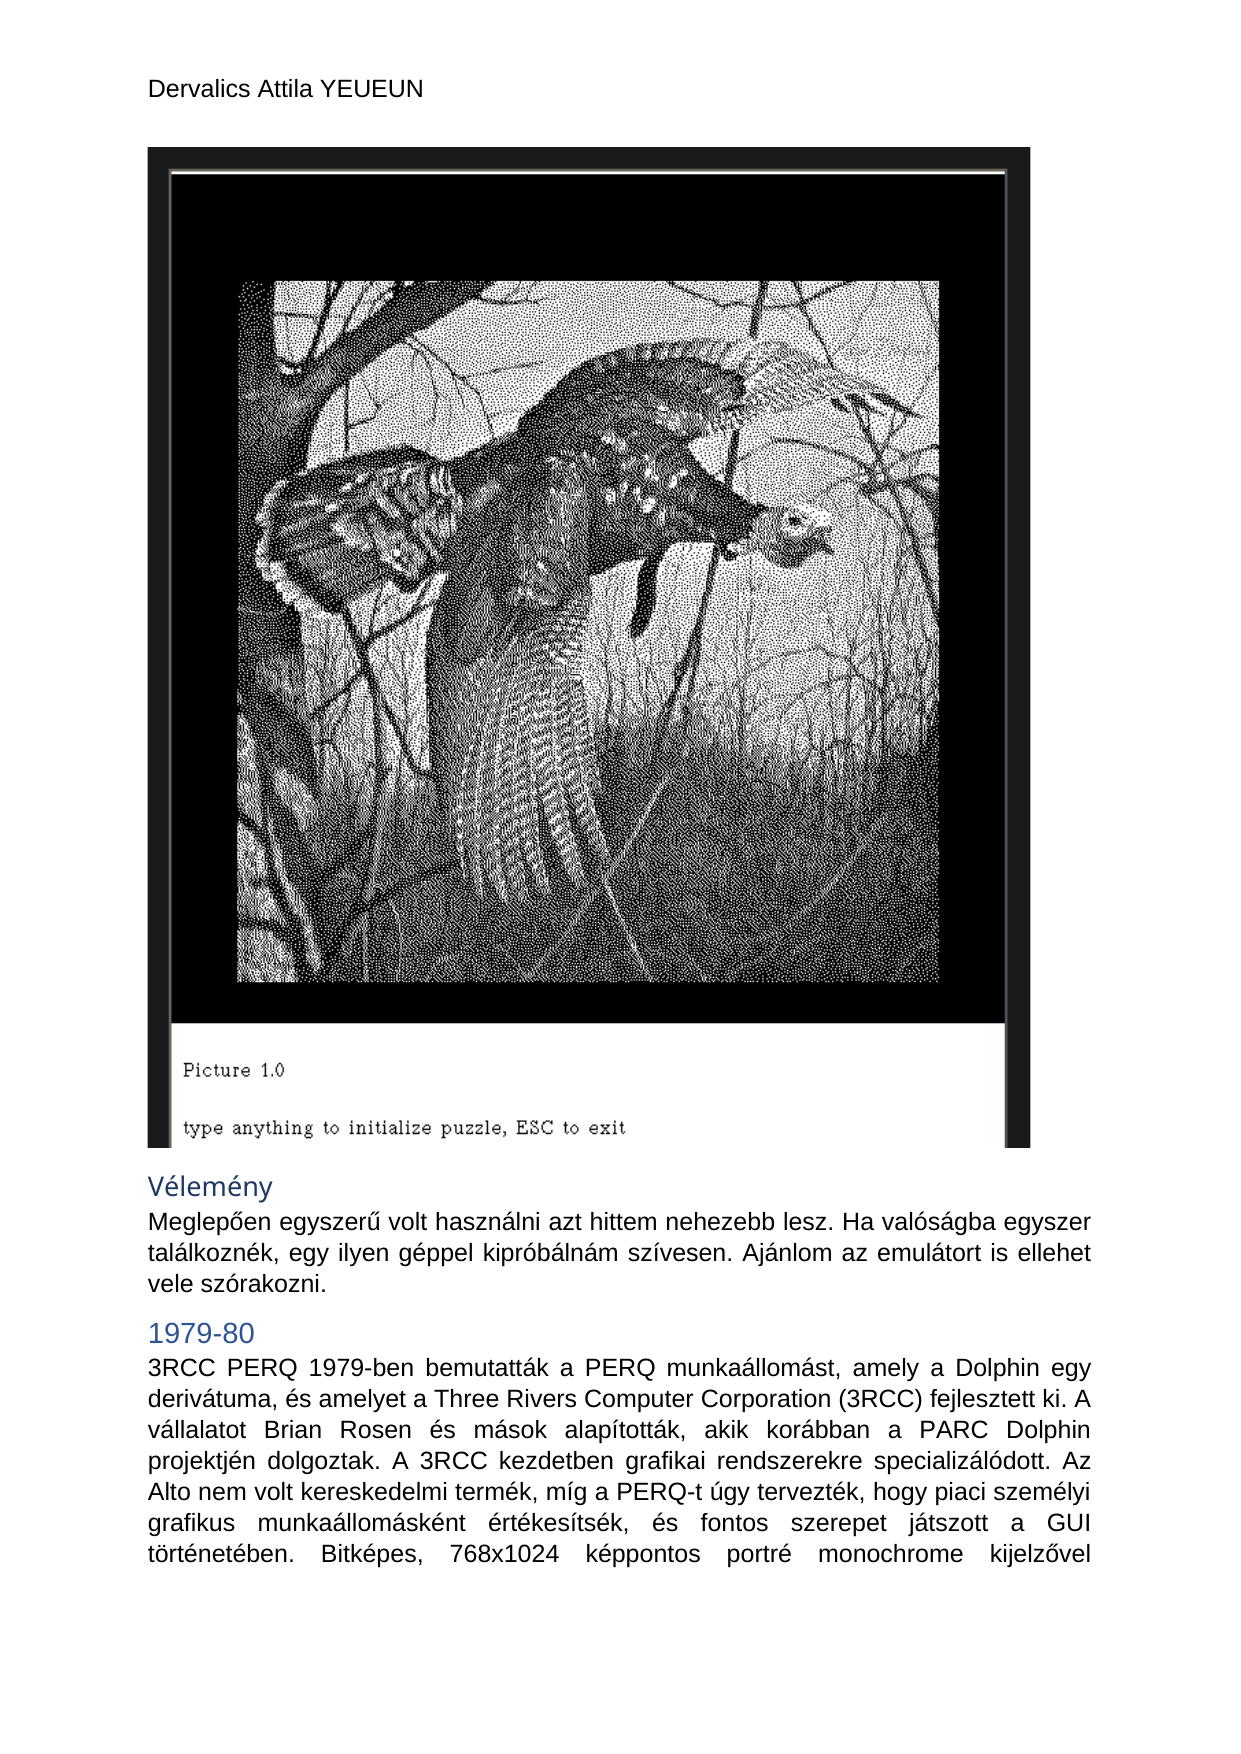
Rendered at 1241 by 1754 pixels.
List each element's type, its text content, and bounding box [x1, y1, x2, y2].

subtitle 1979-80 [148, 1317, 1093, 1350]
text Meglepően egyszerű volt használni azt hittem nehezebb lesz. Ha valóságba egyszer találkoznék, egy ilyen géppel kipróbálnám szívesen. Ajánlom az emulátort is ellehet vele szórakozni. [148, 1207, 1093, 1298]
picture [147, 147, 1031, 1148]
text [148, 1353, 1093, 1568]
subtitle Vélemény [148, 1167, 1093, 1204]
